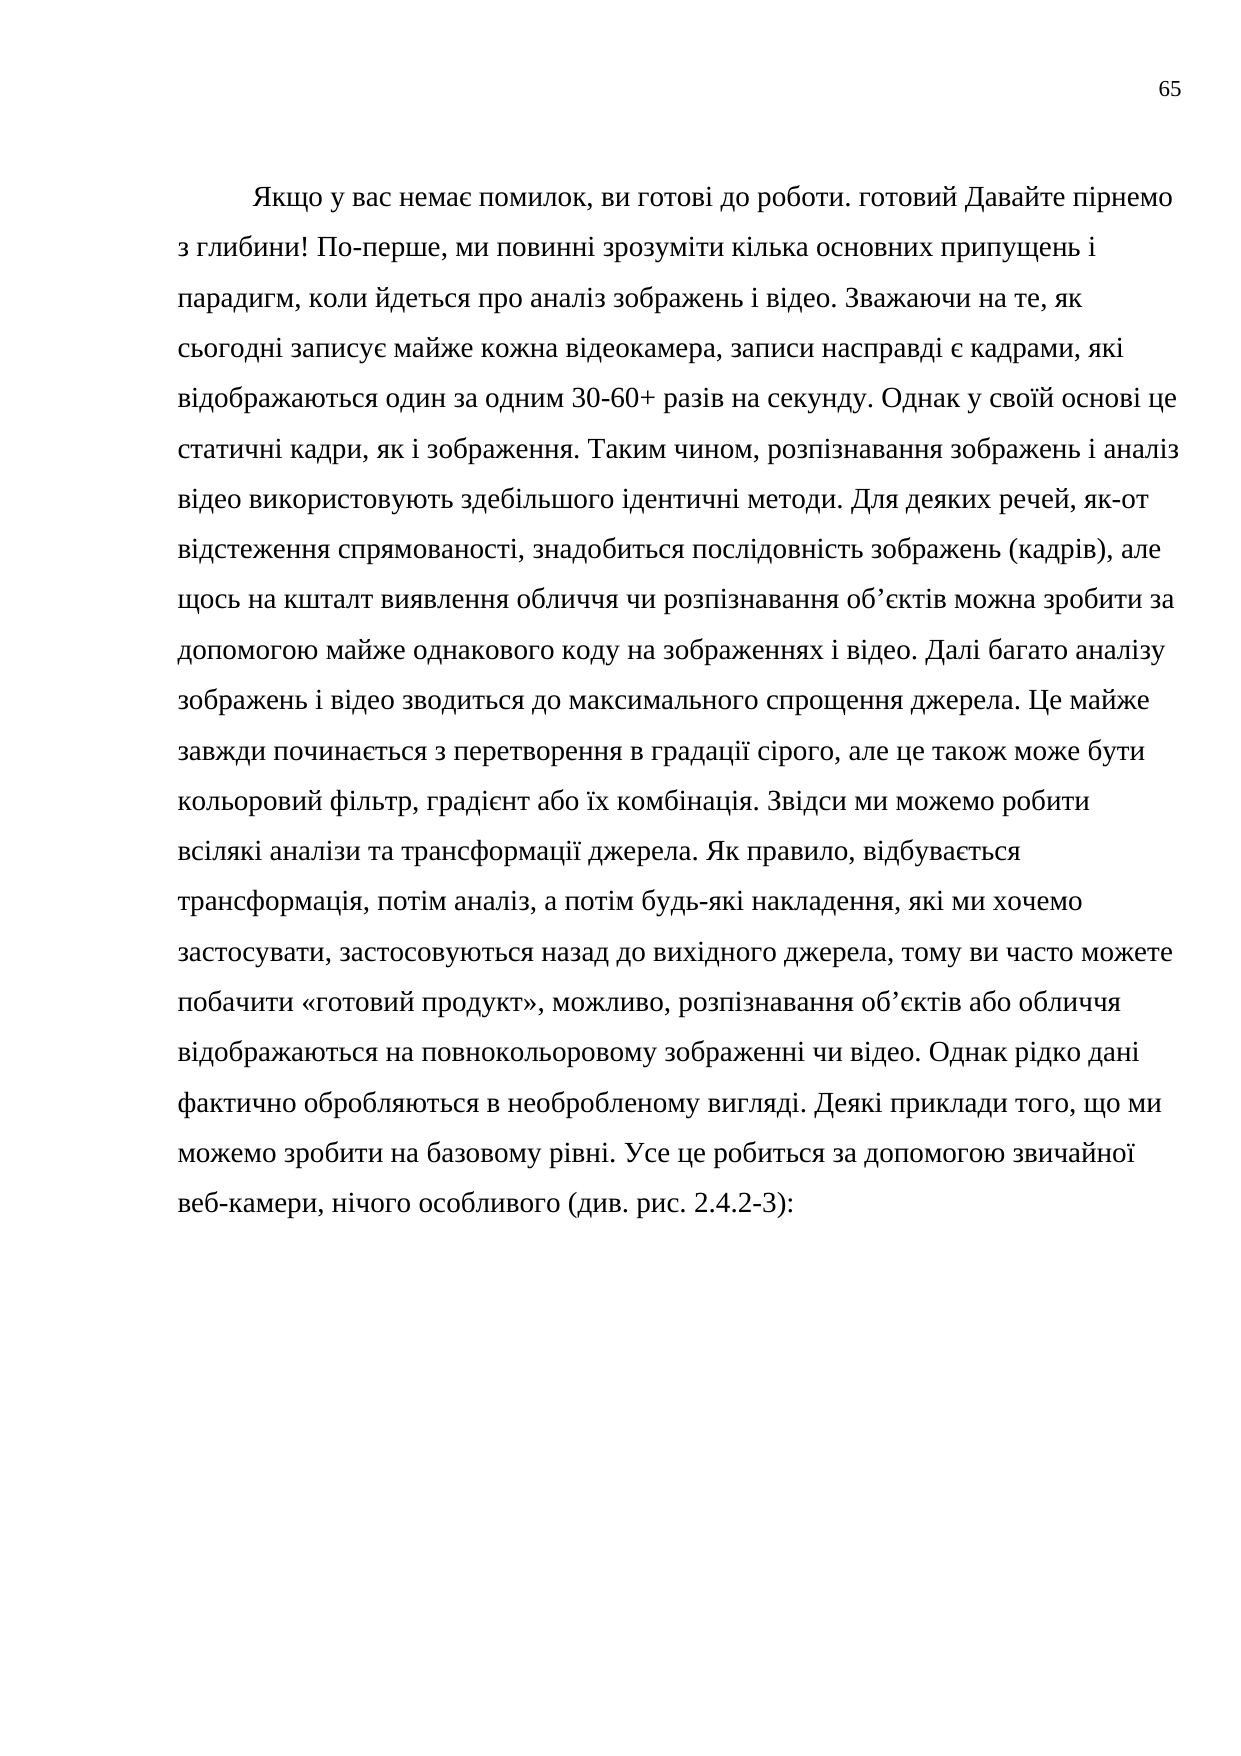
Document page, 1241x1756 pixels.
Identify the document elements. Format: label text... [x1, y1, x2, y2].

text Якщо у вас немає помилок, ви готові до роботи. готовий Давайте пірнемо з глибини! По-перше, ми повинні зрозуміти кілька основних припущень і парадигм, коли йдеться про аналіз зображень і відео. Зважаючи на те, як сьогодні записує майже кожна відеокамера, записи насправді є кадрами, які відображаються один за одним 30-60+ разів на секунду. Однак у своїй основі це статичні кадри, як і зображення. Таким чином, розпізнавання зображень і аналіз відео використовують здебільшого ідентичні методи. Для деяких речей, як-от відстеження спрямованості, знадобиться послідовність зображень (кадрів), але щось на кшталт виявлення обличчя чи розпізнавання об’єктів можна зробити за допомогою майже однакового коду на зображеннях і відео. Далі багато аналізу зображень і відео зводиться до максимального спрощення джерела. Це майже завжди починається з перетворення в градації сірого, але це також може бути кольоровий фільтр, градієнт або їх комбінація. Звідси ми можемо робити всілякі аналізи та трансформації джерела. Як правило, відбувається трансформація, потім аналіз, а потім будь-які накладення, які ми хочемо застосувати, застосовуються назад до вихідного джерела, тому ви часто можете побачити «готовий продукт», можливо, розпізнавання об’єктів або обличчя відображаються на повнокольоровому зображенні чи відео. Однак рідко дані фактично обробляються в необробленому вигляді. Деякі приклади того, що ми можемо зробити на базовому рівні. Усе це робиться за допомогою звичайної веб-камери, нічого особливого (див. рис. 2.4.2-3): [177, 179, 1181, 1219]
